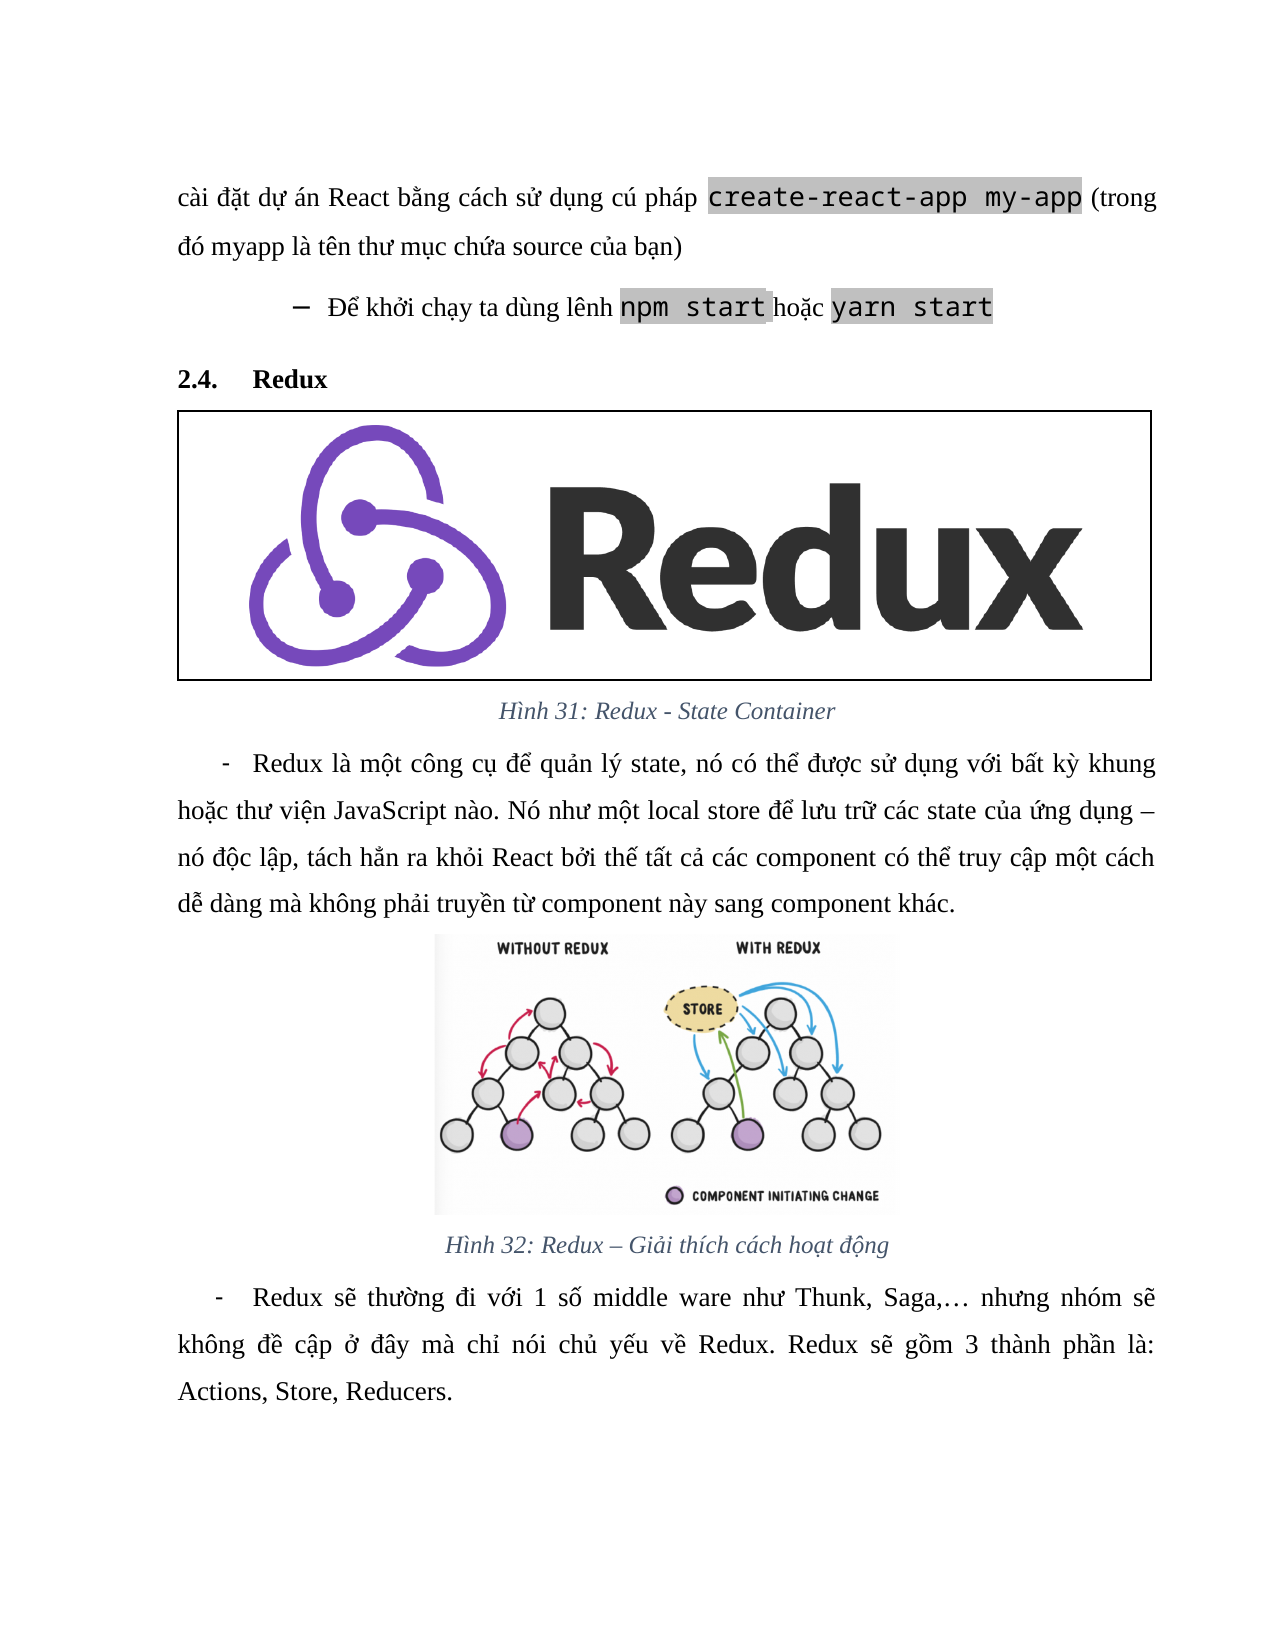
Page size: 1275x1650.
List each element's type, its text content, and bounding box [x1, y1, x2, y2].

picture [434, 934, 900, 1215]
list Redux sẽ thường đi với 1 số middle ware như Thunk, Saga,… nhưng nhóm sẽ không đề cập ở đây mà chỉ nói chủ yếu về Redux. Redux sẽ gồm 3 thành phần là: Actions, Store, Reducers. [177, 1280, 1157, 1406]
list Để khởi chạy ta dùng lênh npm start hoặc yarn start [177, 276, 1157, 332]
list Redux là một công cụ để quản lý state, nó có thể được sử dụng với bất kỳ khung hoặc thư viện JavaScript nào. Nó như một local store để lưu trữ các state của ứng dụng – nó độc lập, tách hẳn ra khỏi React bởi thế tất cả các component có thể truy cập một cách dễ dàng mà không phải truyền từ component này sang component khác. [177, 746, 1157, 919]
subtitle Redux [177, 364, 1157, 395]
picture [179, 412, 1150, 679]
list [177, 177, 1157, 261]
